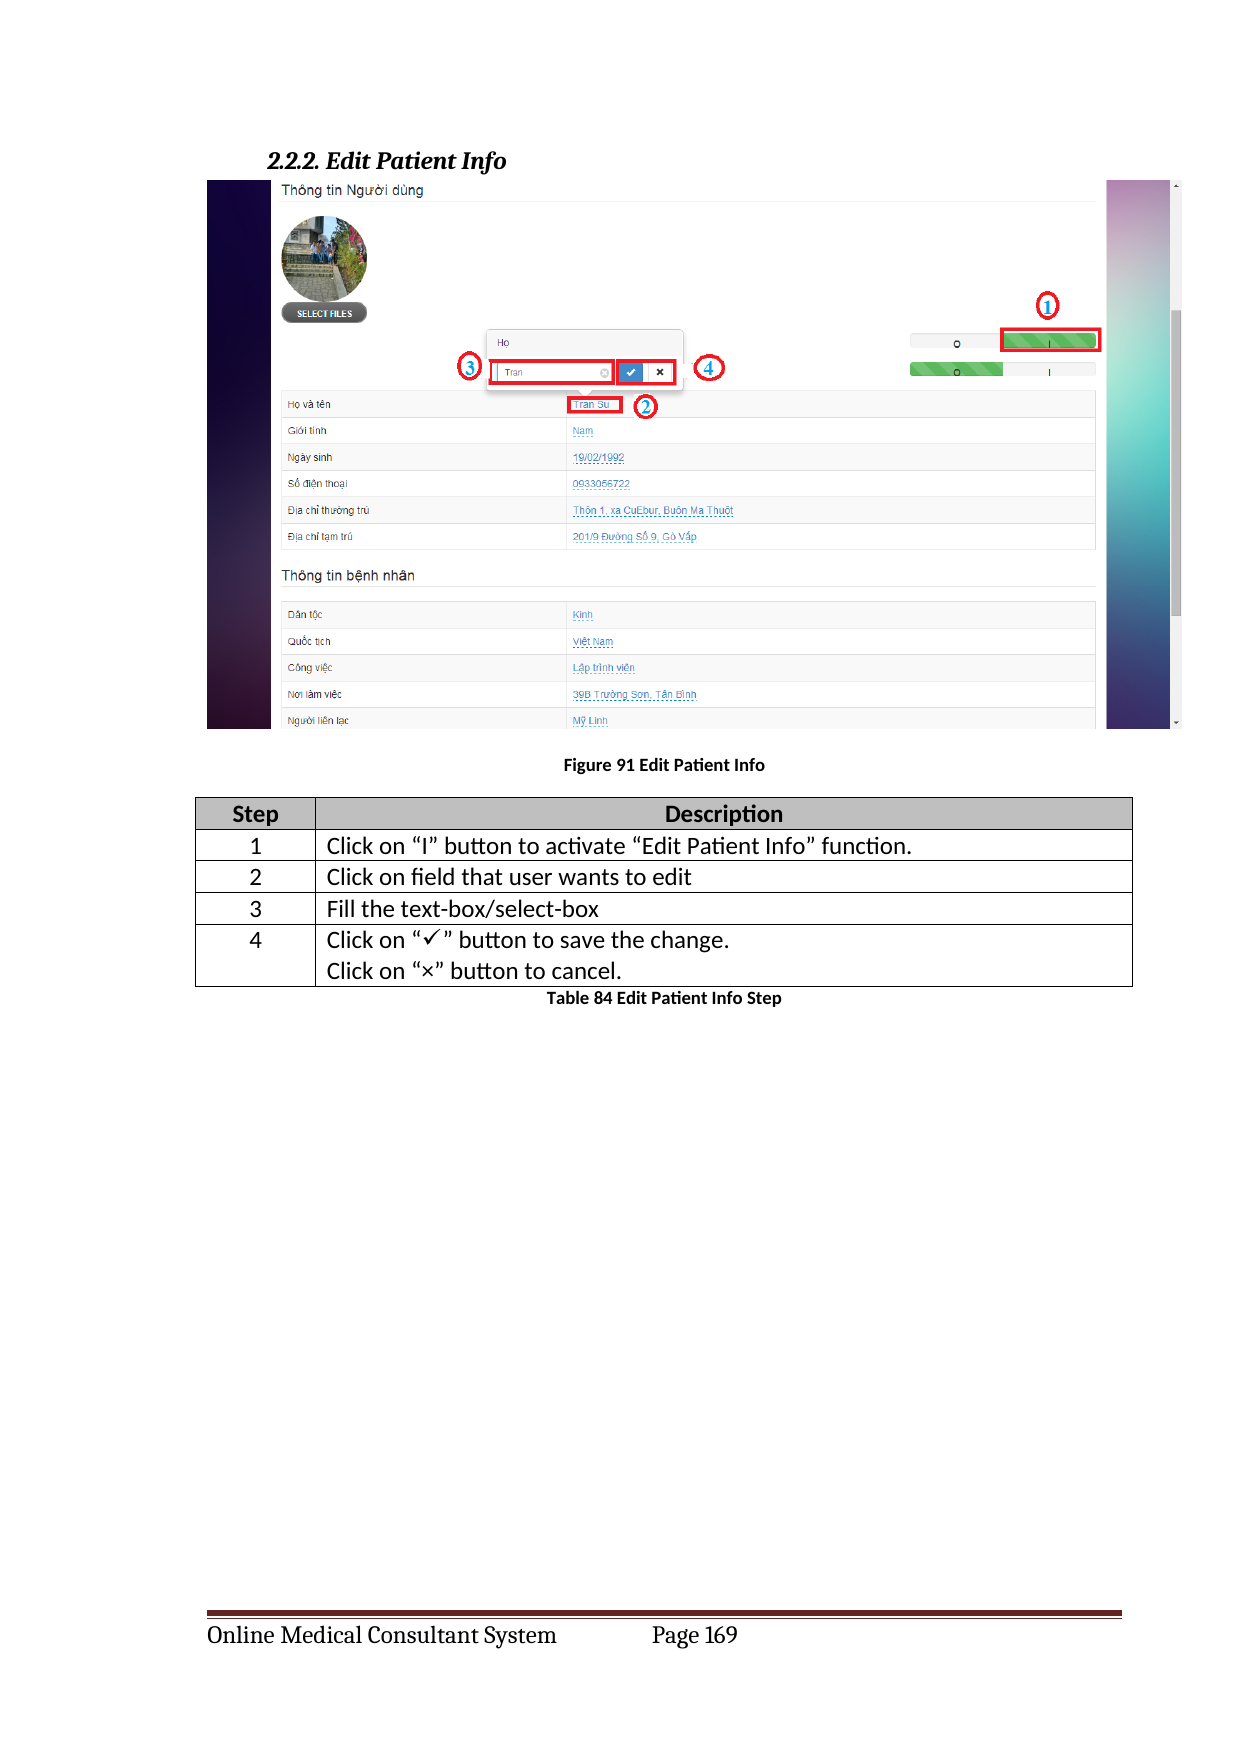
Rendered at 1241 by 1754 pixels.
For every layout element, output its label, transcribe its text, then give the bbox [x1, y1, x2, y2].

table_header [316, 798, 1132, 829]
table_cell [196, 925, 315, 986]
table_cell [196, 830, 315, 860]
picture [207, 180, 1182, 729]
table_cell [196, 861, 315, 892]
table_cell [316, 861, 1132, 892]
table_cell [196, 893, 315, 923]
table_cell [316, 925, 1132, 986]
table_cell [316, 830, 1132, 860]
subtitle Edit Patient Info [267, 147, 1122, 176]
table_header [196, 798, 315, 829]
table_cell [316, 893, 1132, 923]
